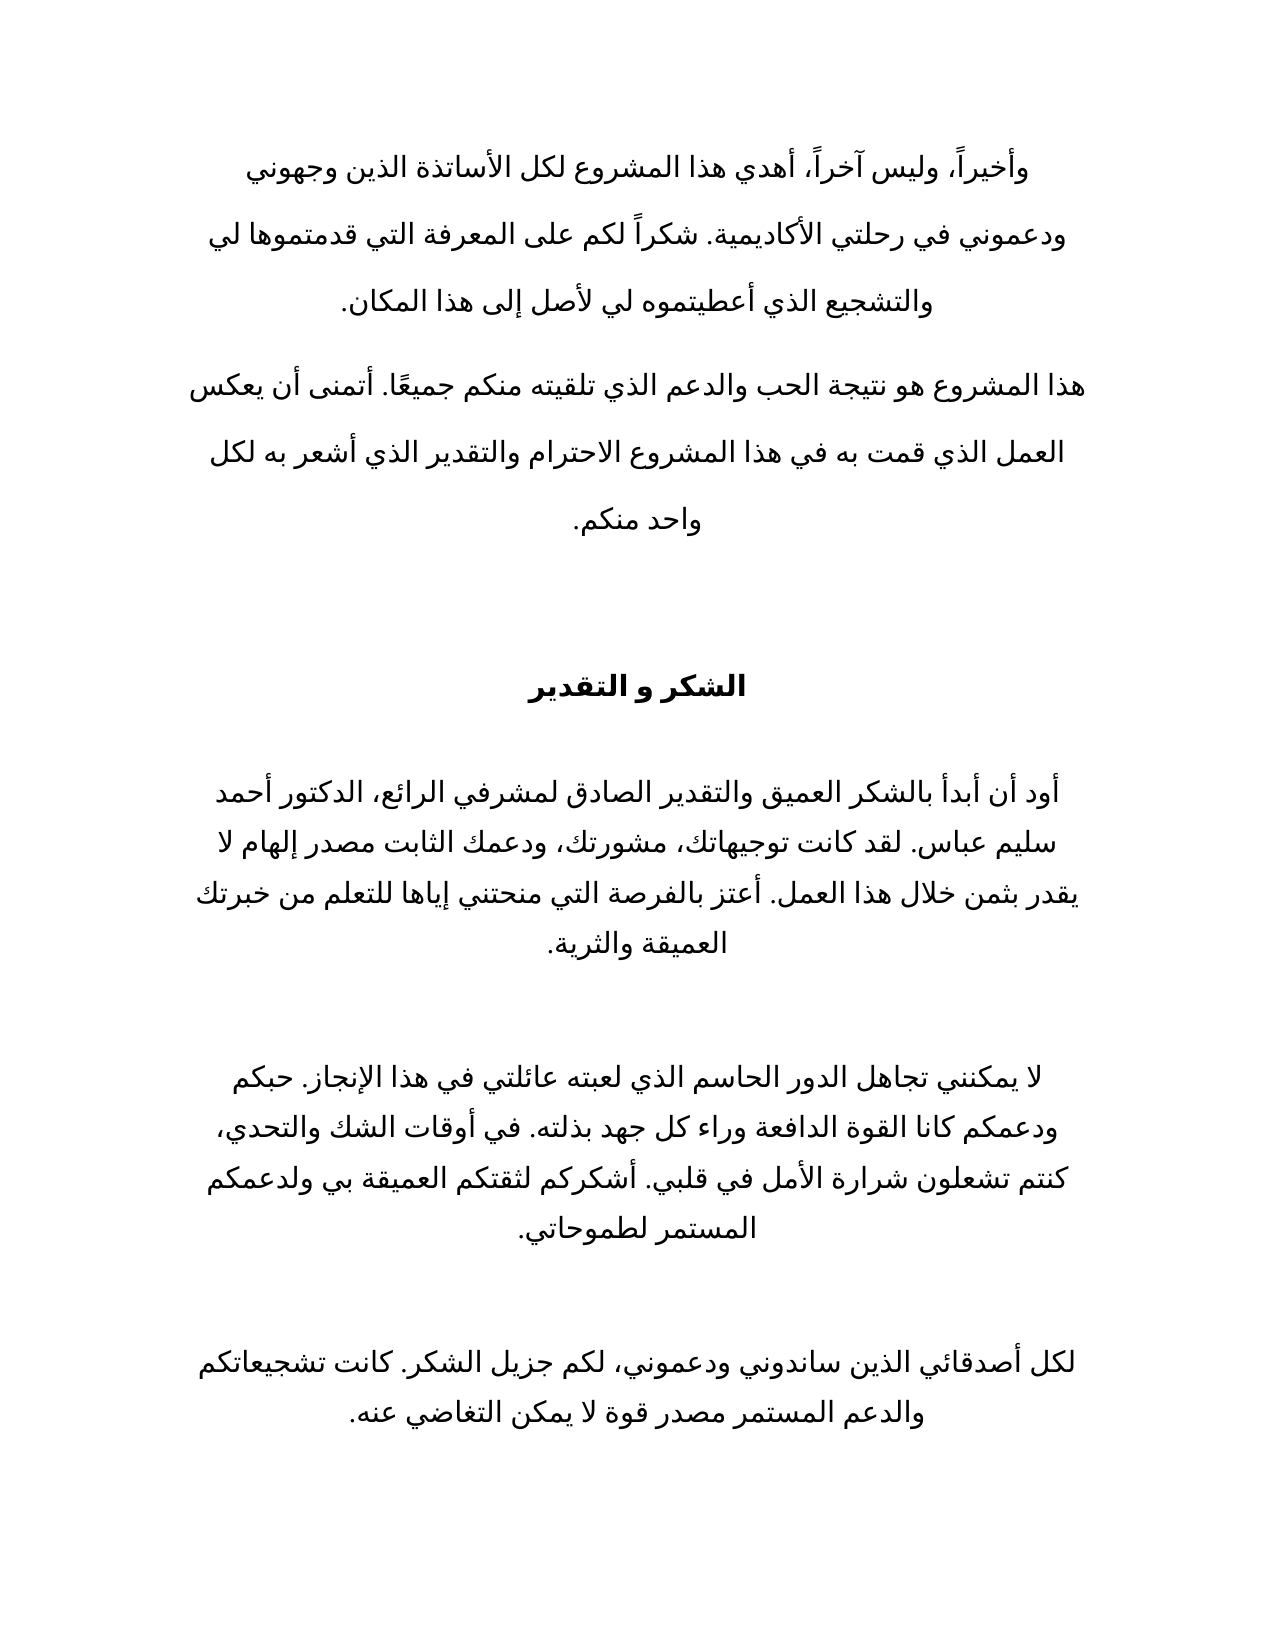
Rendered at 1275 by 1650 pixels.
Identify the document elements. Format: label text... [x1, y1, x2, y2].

text لا يمكنني تجاهل الدور الحاسم الذي لعبته عائلتي في هذا الإنجاز. حبكم ودعمكم كانا القوة الدافعة وراء كل جهد بذلته. في أوقات الشك والتحدي، كنتم تشعلون شرارة الأمل في قلبي. أشكركم لثقتكم العميقة بي ولدعمكم المستمر لطموحاتي. [187, 1060, 1087, 1244]
text وأخيراً، وليس آخراً، أهدي هذا المشروع لكل الأساتذة الذين وجهوني ودعموني في رحلتي الأكاديمية. شكراً لكم على المعرفة التي قدمتموها لي والتشجيع الذي أعطيتموه لي لأصل إلى هذا المكان. [187, 150, 1087, 318]
text هذا المشروع هو نتيجة الحب والدعم الذي تلقيته منكم جميعًا. أتمنى أن يعكس العمل الذي قمت به في هذا المشروع الاحترام والتقدير الذي أشعر به لكل واحد منكم. [187, 368, 1087, 536]
text لكل أصدقائي الذين ساندوني ودعموني، لكم جزيل الشكر. كانت تشجيعاتكم والدعم المستمر مصدر قوة لا يمكن التغاضي عنه. [187, 1345, 1087, 1429]
text أود أن أبدأ بالشكر العميق والتقدير الصادق لمشرفي الرائع، الدكتور أحمد سليم عباس. لقد كانت توجيهاتك، مشورتك، ودعمك الثابت مصدر إلهام لا يقدر بثمن خلال هذا العمل. أعتز بالفرصة التي منحتني إياها للتعلم من خبرتك العميقة والثرية. [187, 775, 1087, 960]
text الشكر و التقدير [187, 669, 1087, 703]
